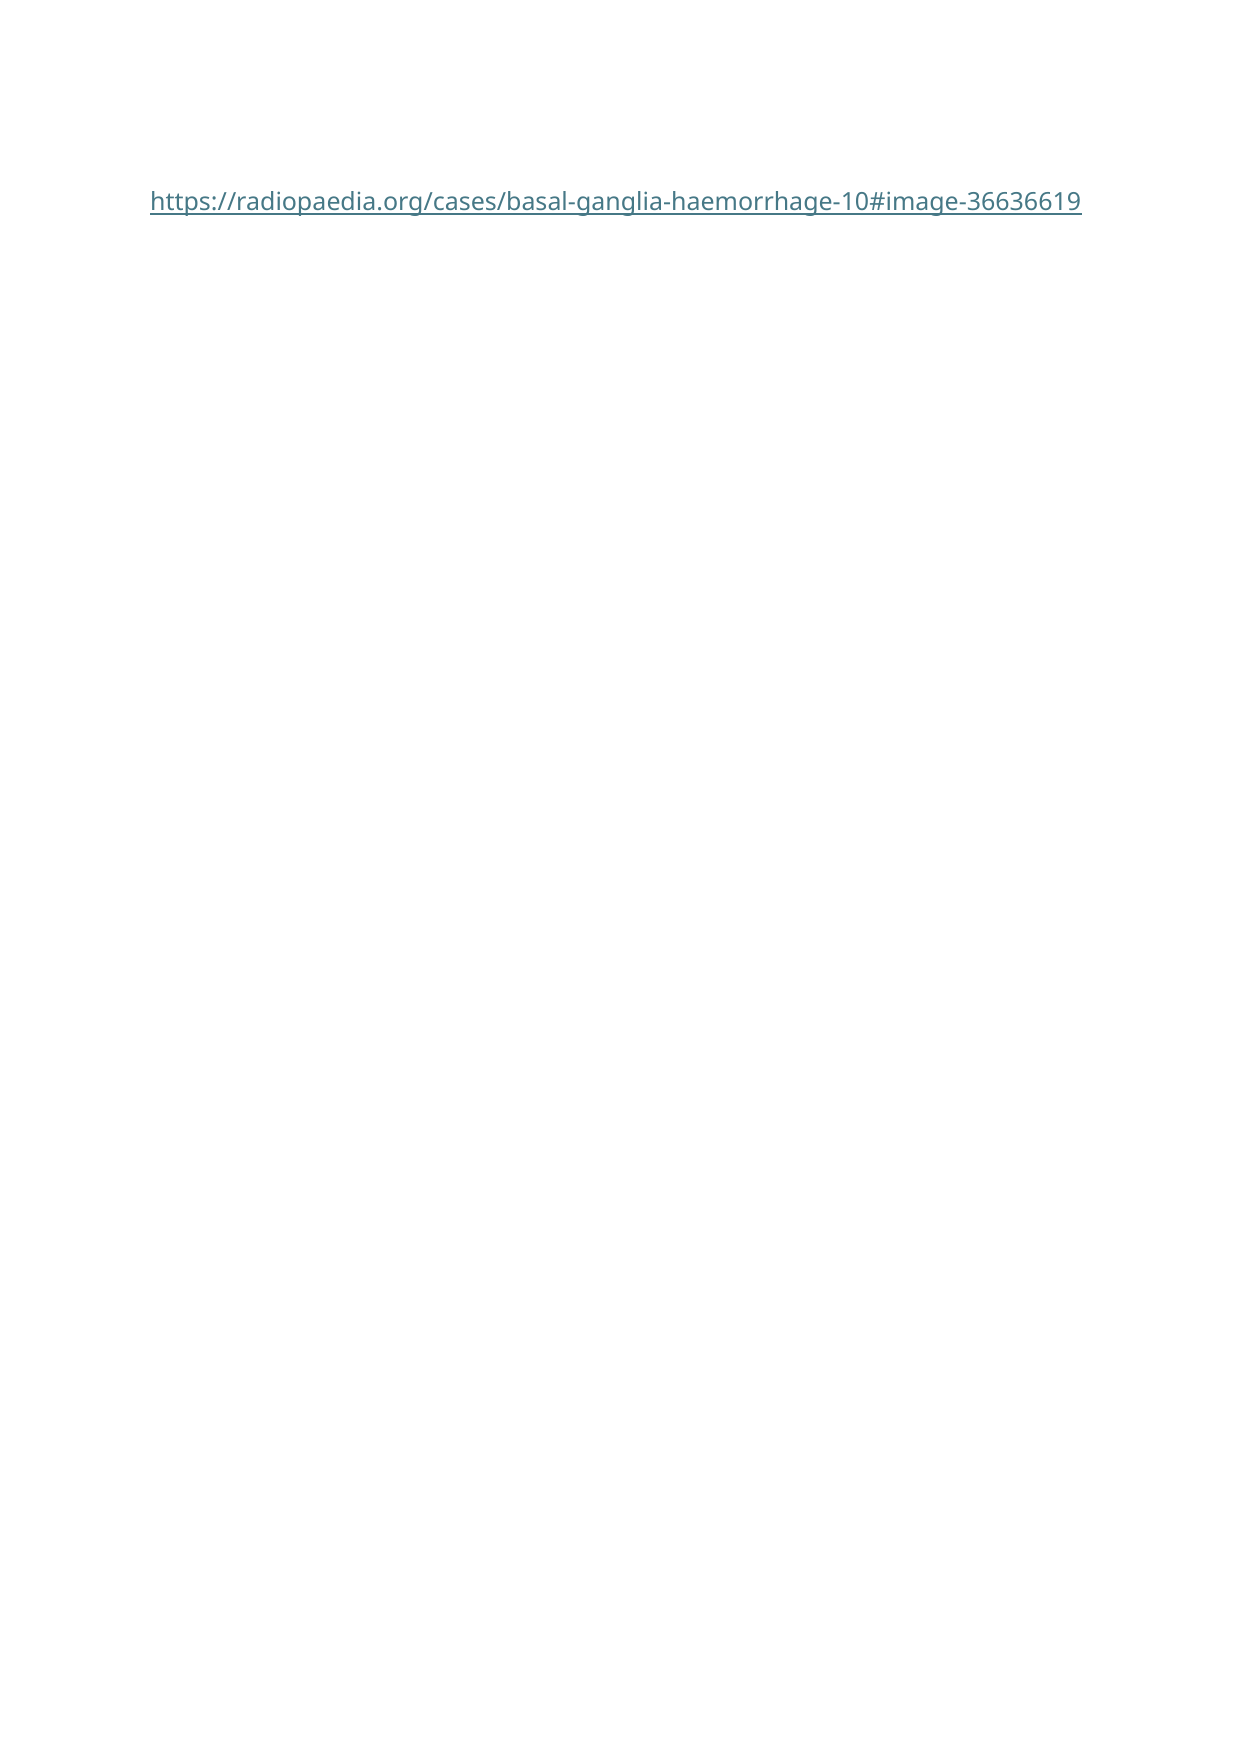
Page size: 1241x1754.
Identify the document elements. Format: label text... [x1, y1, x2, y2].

text https://radiopaedia.org/cases/basal-ganglia-haemorrhage-10#image-36636619 [150, 184, 1090, 218]
